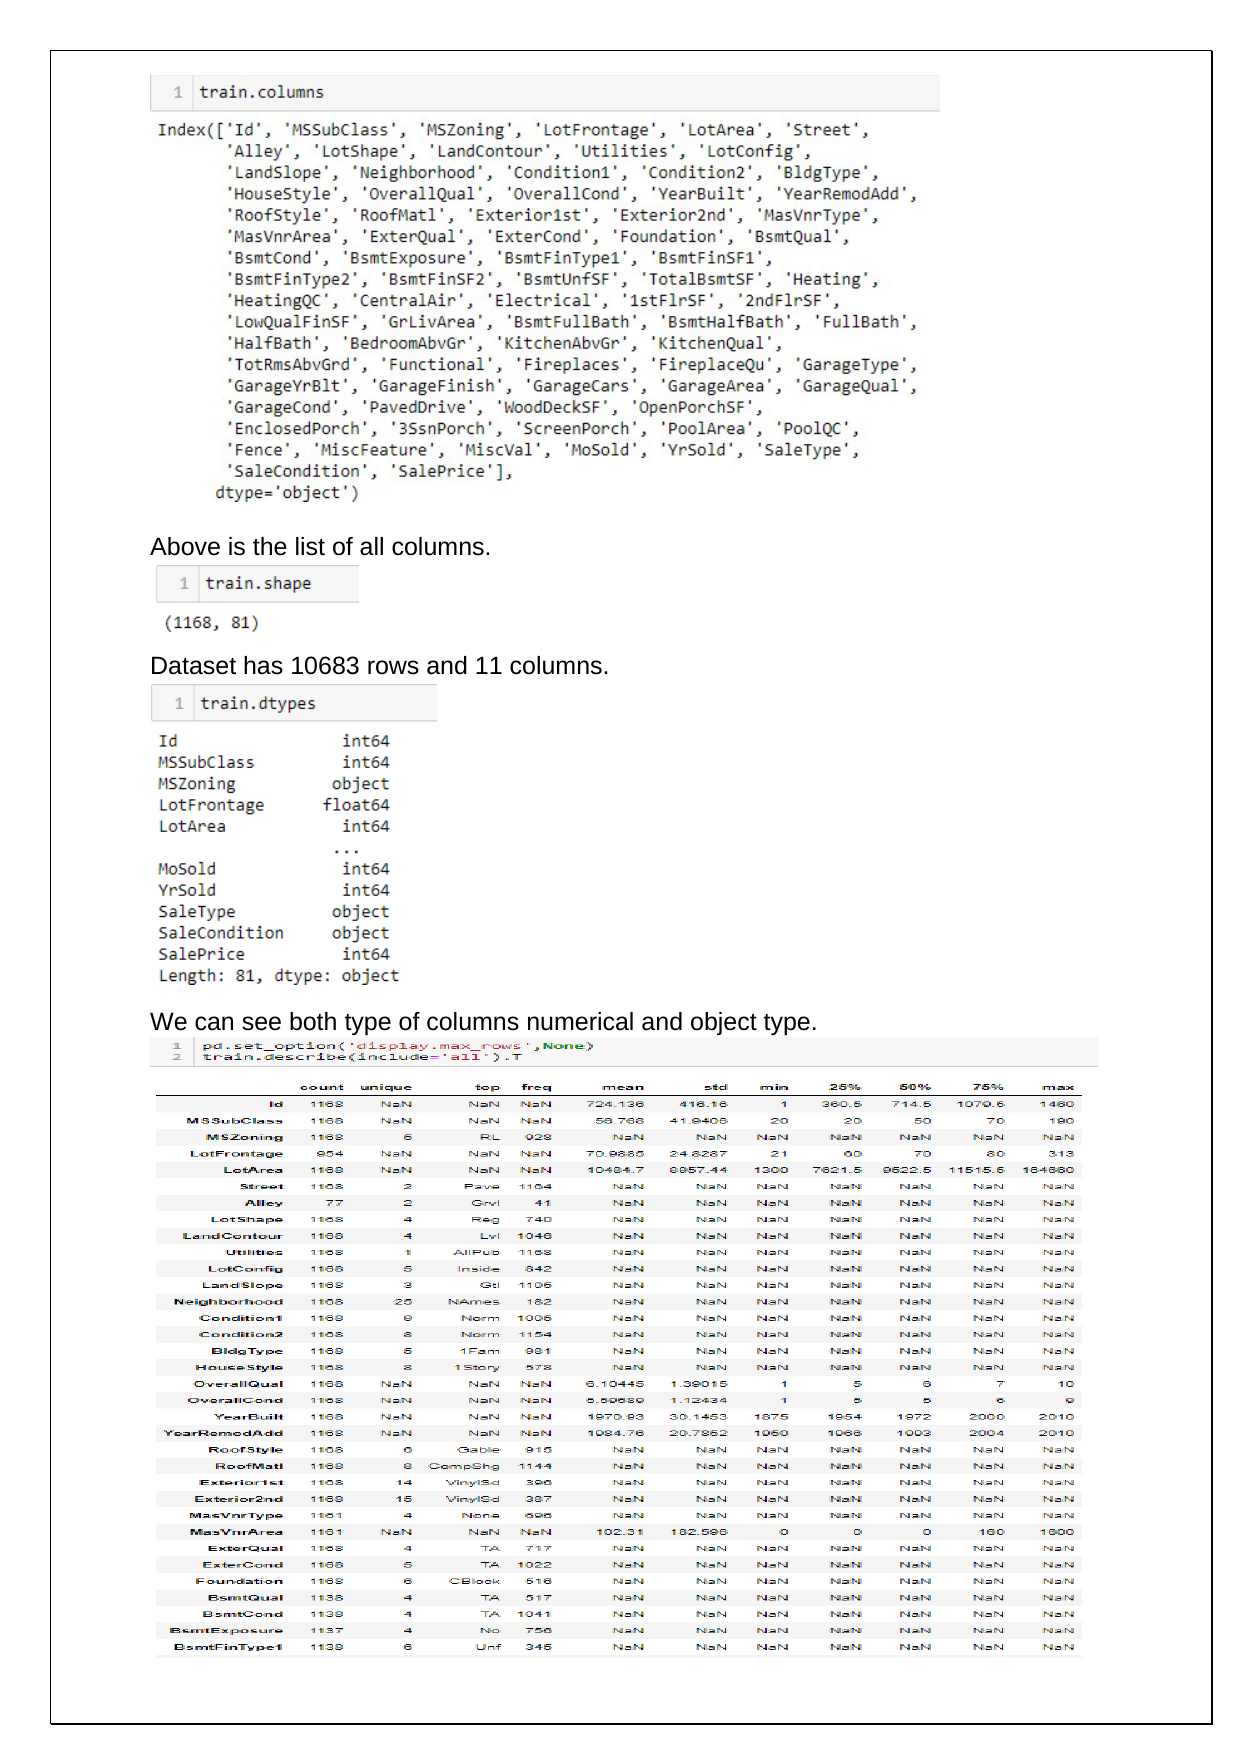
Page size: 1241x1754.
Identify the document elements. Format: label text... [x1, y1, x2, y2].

text Above is the list of all columns. [150, 532, 1211, 561]
picture [150, 1037, 1099, 1658]
picture [156, 565, 359, 632]
picture [151, 684, 438, 985]
text We can see both type of columns numerical and object type. [150, 1007, 1211, 1036]
picture [150, 75, 940, 502]
text Dataset has 10683 rows and 11 columns. [150, 580, 1211, 679]
